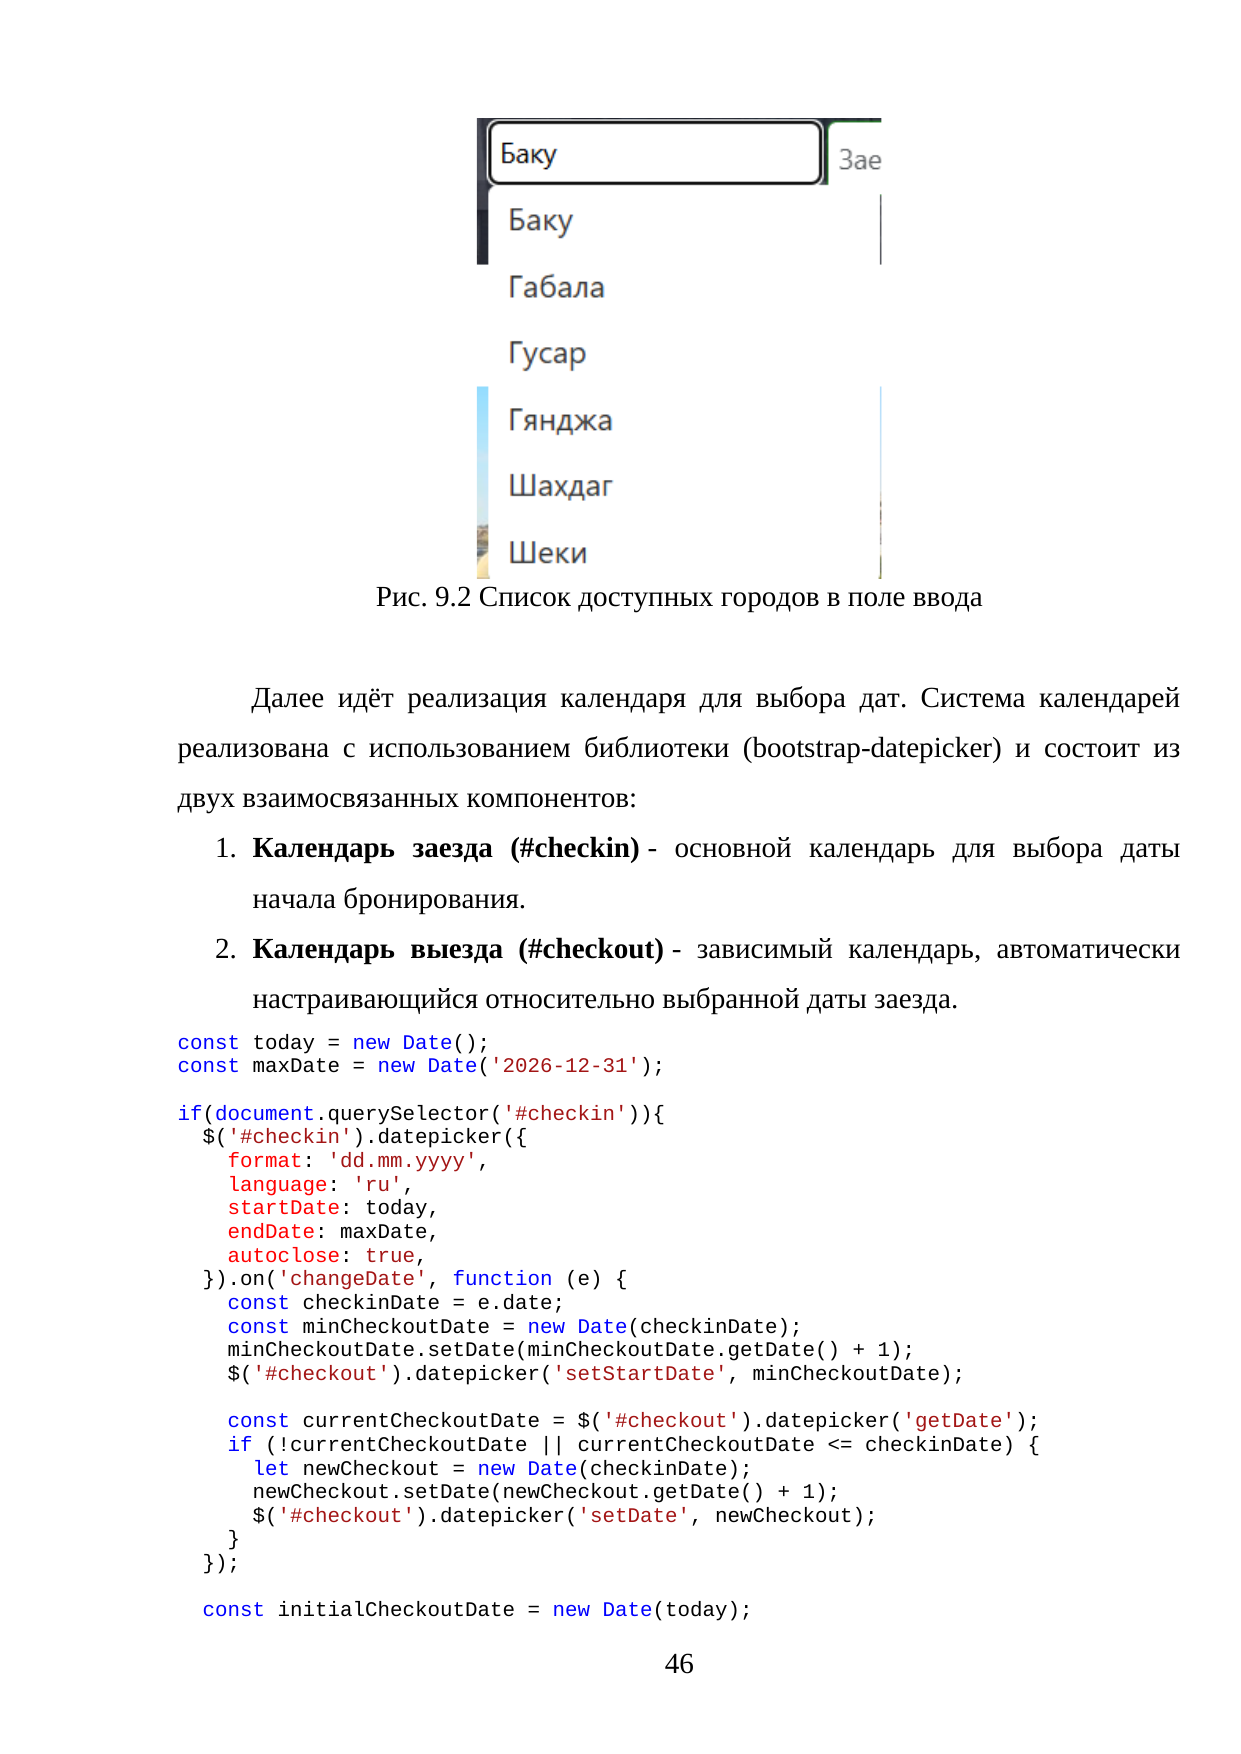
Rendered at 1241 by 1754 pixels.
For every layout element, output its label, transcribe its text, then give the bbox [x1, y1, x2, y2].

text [177, 1032, 1181, 1623]
text Далее идёт реализация календаря для выбора дат. Система календарей реализована с использованием библиотеки (bootstrap-datepicker) и состоит из двух взаимосвязанных компонентов: [177, 680, 1181, 814]
list Календарь заезда (#checkin) - основной календарь для выбора даты начала бронирования. [215, 831, 1181, 914]
picture [476, 118, 882, 579]
text Рис. 9.2 Список доступных городов в поле ввода [177, 579, 1181, 613]
list Календарь выезда (#checkout) - зависимый календарь, автоматически настраивающийся относительно выбранной даты заезда. [215, 931, 1181, 1015]
